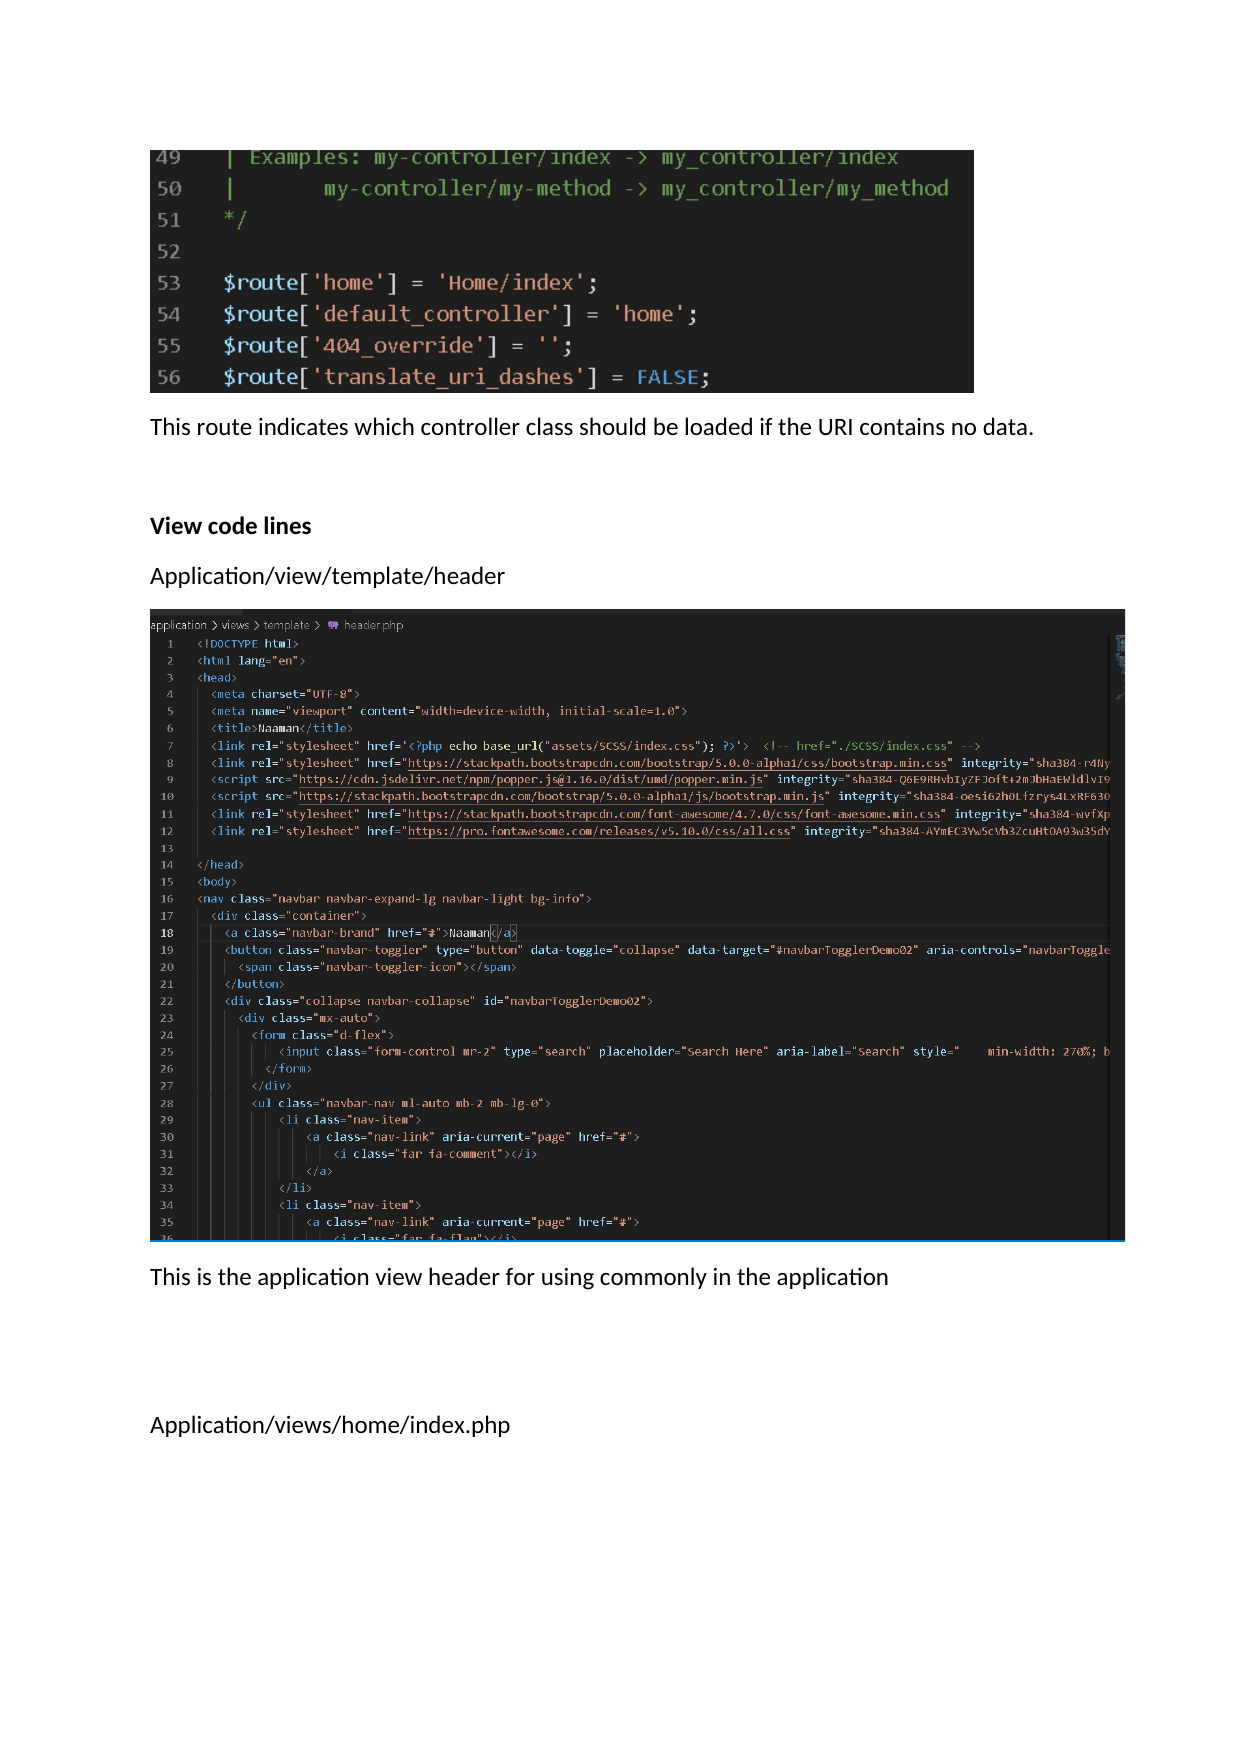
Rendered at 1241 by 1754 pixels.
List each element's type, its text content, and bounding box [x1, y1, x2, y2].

text This route indicates which controller class should be loaded if the URI contains no data. [150, 411, 1090, 442]
text Application/views/home/index.php [150, 1409, 1090, 1440]
text This is the application view header for using commonly in the application [150, 1261, 1090, 1291]
text View code lines [150, 511, 1090, 541]
text Application/view/template/header [150, 560, 1090, 591]
